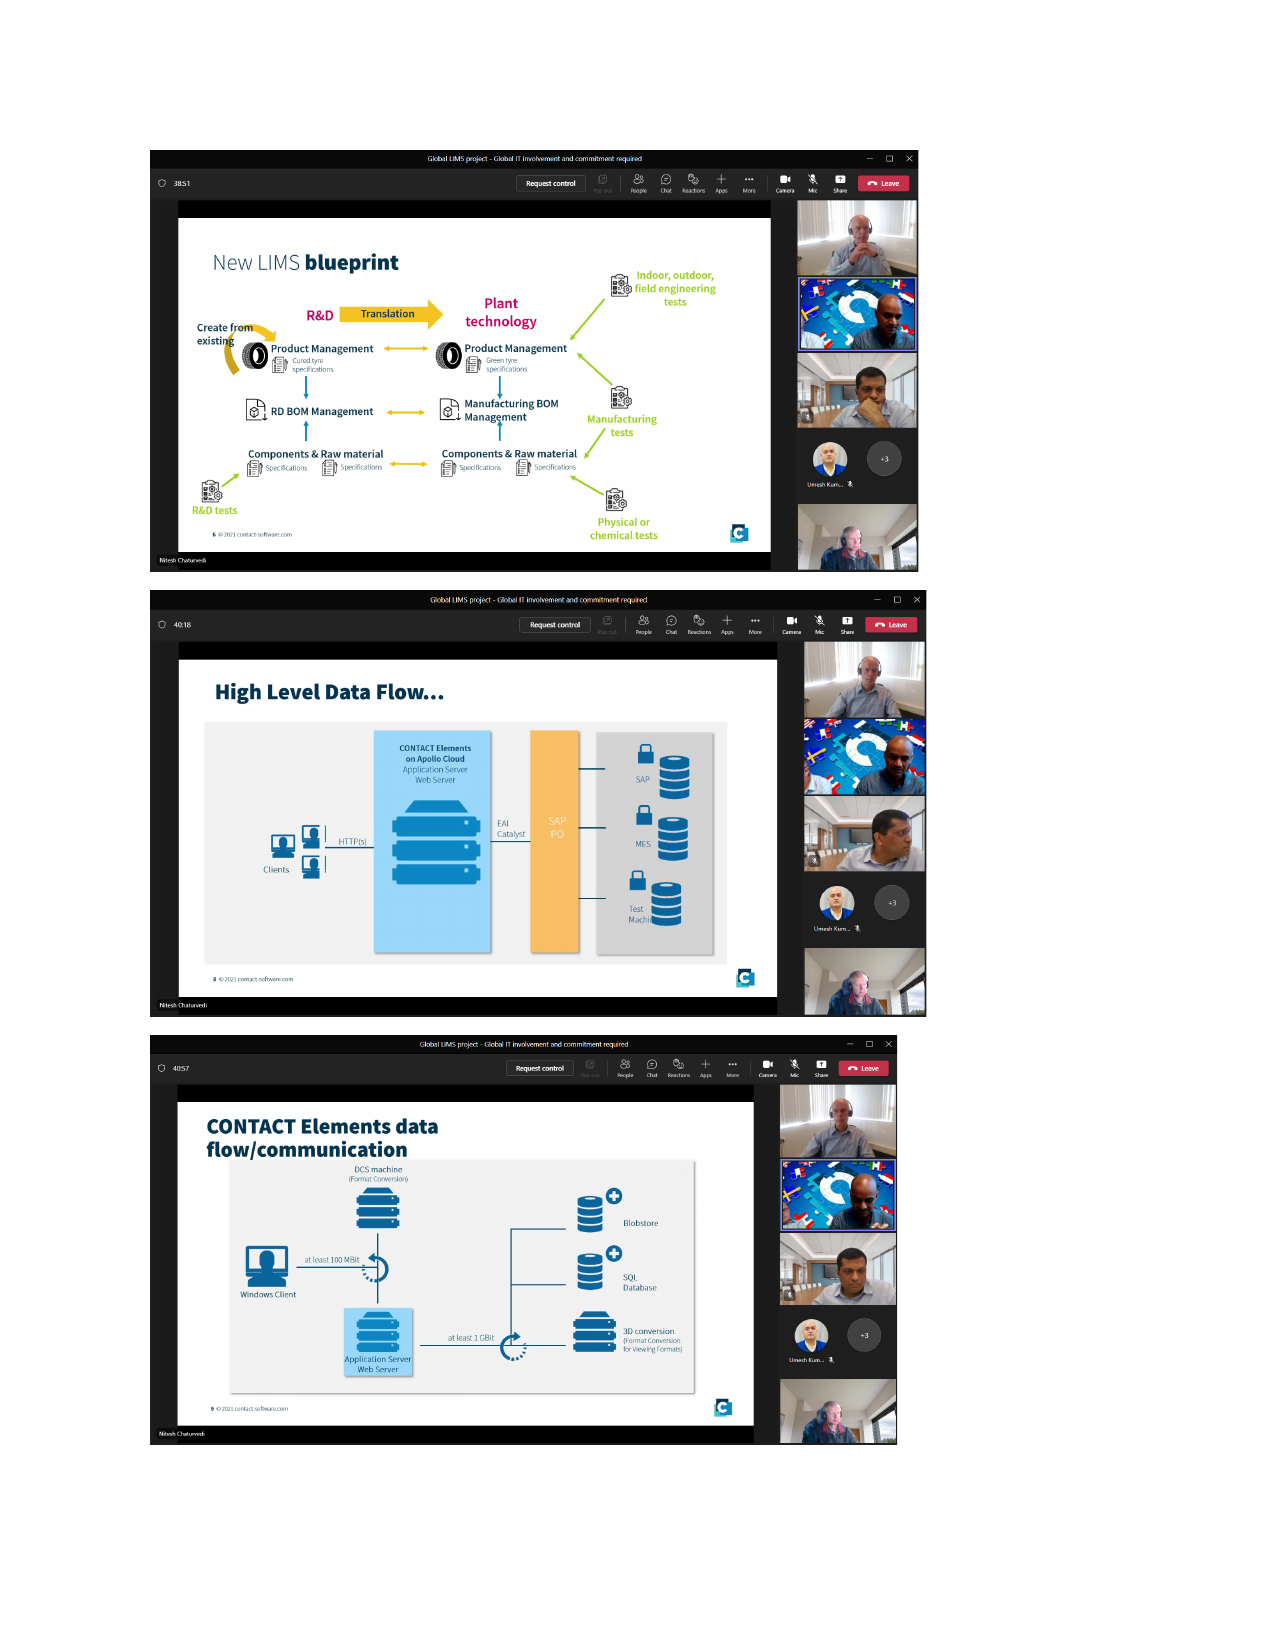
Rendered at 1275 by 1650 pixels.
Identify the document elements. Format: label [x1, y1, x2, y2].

picture [150, 1035, 898, 1445]
picture [150, 590, 927, 1017]
picture [150, 150, 919, 572]
